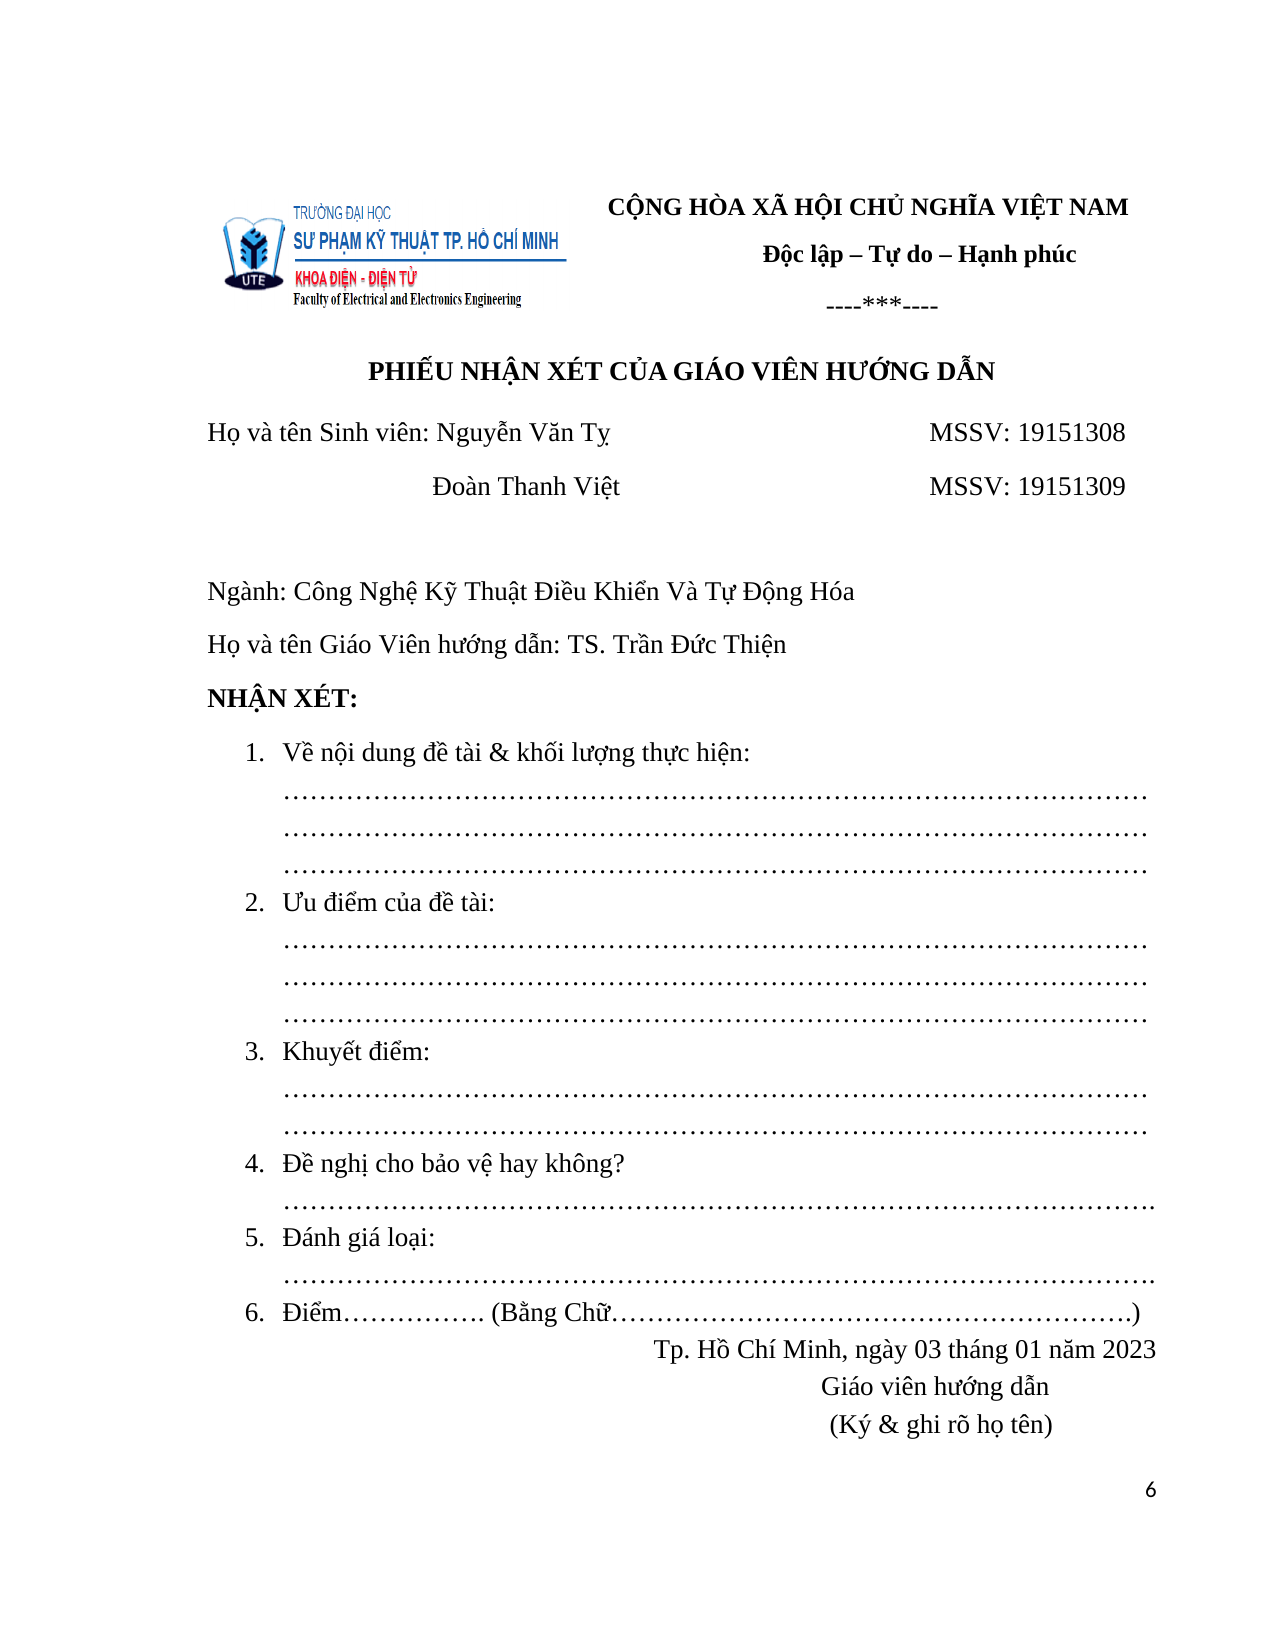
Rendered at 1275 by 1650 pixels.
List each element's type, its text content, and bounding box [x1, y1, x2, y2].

list (Ký & ghi rõ họ tên) [282, 1408, 1156, 1439]
text Họ và tên Sinh viên: Nguyễn Văn Tỵ MSSV: 19151308 [207, 416, 1156, 447]
list Ưu điểm của đề tài: [244, 886, 1156, 917]
list Giáo viên hướng dẫn [282, 1370, 1156, 1402]
list Khuyết điểm: [244, 1035, 1156, 1066]
list ……………………………………………………………………………………. [282, 1258, 1156, 1290]
text Ngành: Công Nghệ Kỹ Thuật Điều Khiển Và Tự Động Hóa [207, 574, 1156, 606]
text Độc lập – Tự do – Hạnh phúc [570, 239, 1156, 268]
text Họ và tên Giáo Viên hướng dẫn: TS. Trần Đức Thiện [207, 628, 1156, 660]
picture [221, 199, 570, 311]
subtitle PHIẾU NHẬN XÉT CỦA GIÁO VIÊN HƯỚNG DẪN [207, 356, 1156, 387]
list ……………………………………………………………………………………………………………………………………………………………………………………………………………………………………………………………… [282, 774, 1156, 879]
list ……………………………………………………………………………………………………………………………………………………………………………………………………………………………………………………………… [282, 923, 1156, 1029]
list Đề nghị cho bảo vệ hay không? [244, 1147, 1156, 1178]
text ----***---- [207, 289, 1156, 320]
list Điểm……………. (Bằng Chữ………………………………………………….) [244, 1296, 1156, 1327]
text CỘNG HÒA XÃ HỘI CHỦ NGHĨA VIỆT NAM [207, 192, 1156, 220]
list Về nội dung đề tài & khối lượng thực hiện: [244, 736, 1156, 768]
text NHẬN XÉT: [207, 682, 1156, 714]
list ………………………………………………………………………………………………………………………………………………………………………… [282, 1072, 1156, 1141]
list Tp. Hồ Chí Minh, ngày 03 tháng 01 năm 2023 [282, 1333, 1156, 1364]
list ……………………………………………………………………………………. [282, 1184, 1156, 1215]
text Đoàn Thanh Việt MSSV: 19151309 [207, 470, 1166, 501]
list Đánh giá loại: [244, 1221, 1156, 1252]
